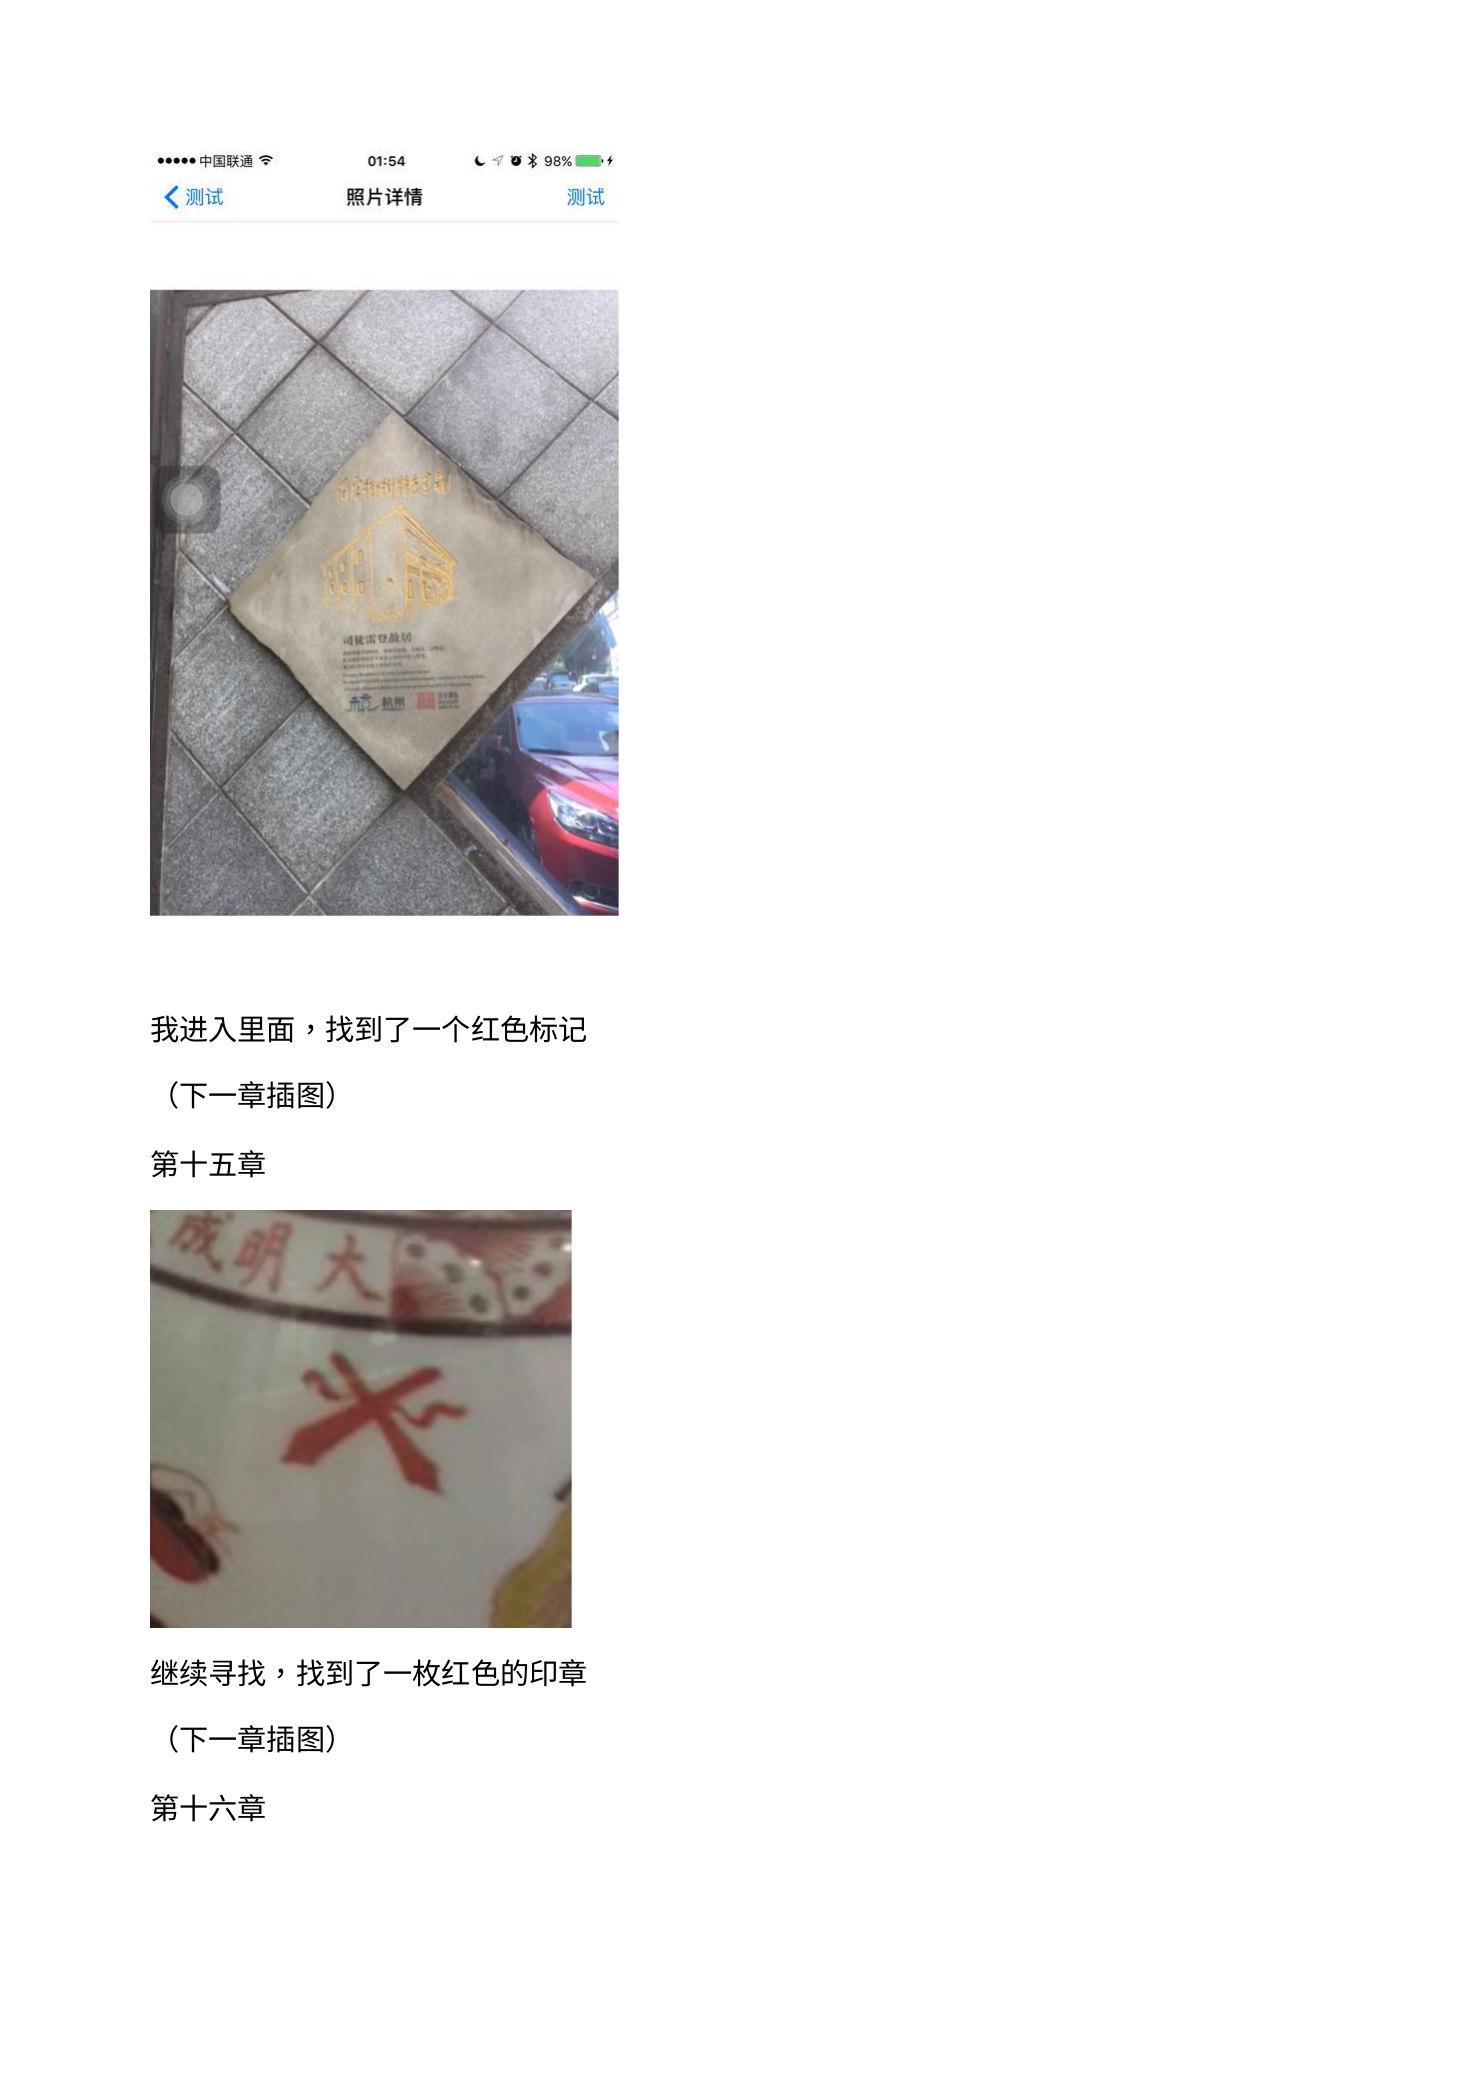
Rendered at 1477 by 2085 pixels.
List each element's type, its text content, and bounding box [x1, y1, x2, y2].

text 第十五章 [150, 1142, 1326, 1184]
text 我进入里面，找到了一个红色标记 [150, 1010, 1326, 1049]
text （下一章插图） [150, 1076, 1326, 1115]
picture [150, 150, 619, 984]
picture [150, 1210, 572, 1628]
text 继续寻找，找到了一枚红色的印章 [150, 1653, 1326, 1693]
text 第十六章 [150, 1786, 1326, 1828]
text （下一章插图） [150, 1719, 1326, 1759]
